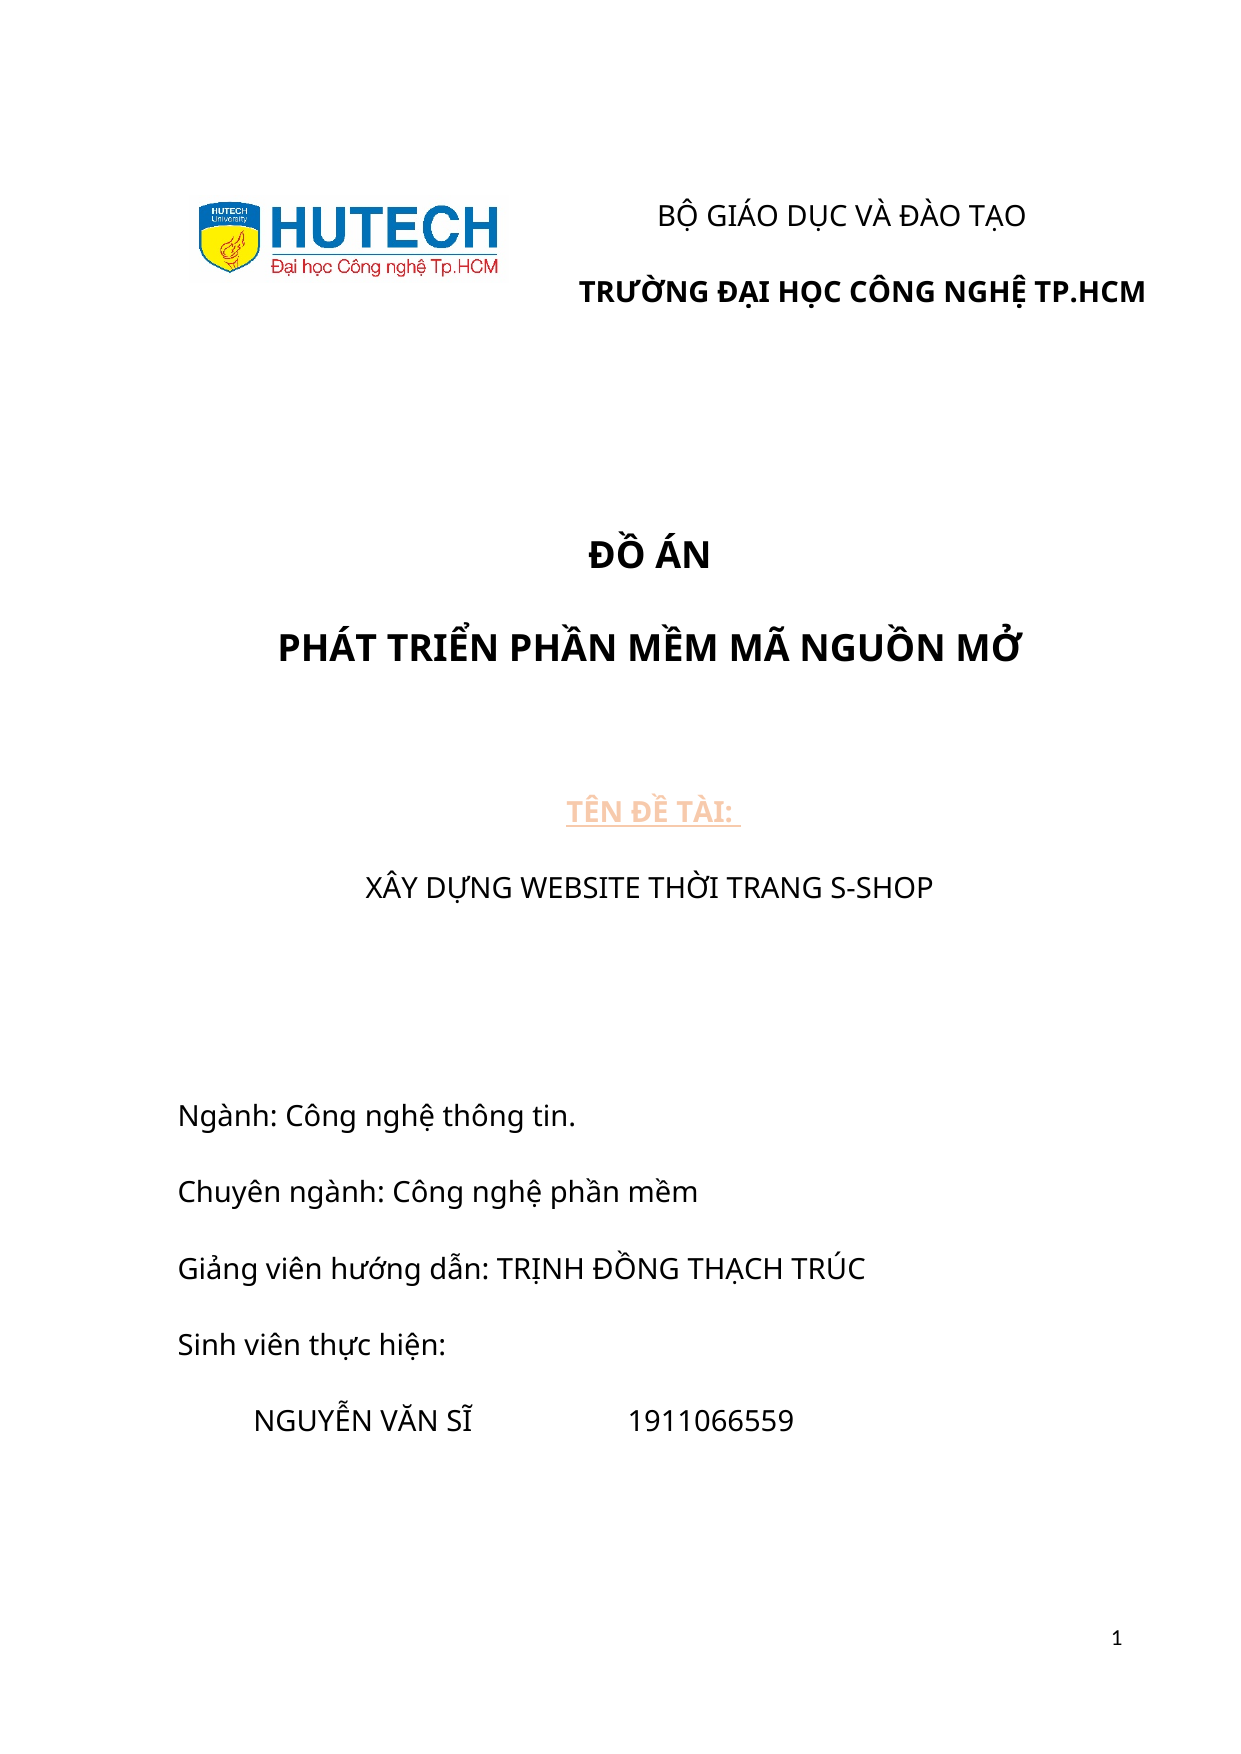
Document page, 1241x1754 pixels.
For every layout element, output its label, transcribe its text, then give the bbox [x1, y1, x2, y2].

text XÂY DỰNG WEBSITE THỜI TRANG S-SHOP [177, 867, 1122, 907]
text PHÁT TRIỂN PHẦN MỀM MÃ NGUỒN MỞ [177, 622, 1122, 673]
text NGUYỄN VĂN SĨ 1911066559 [177, 1400, 1122, 1440]
text TÊN ĐỀ TÀI: [177, 791, 1122, 831]
table_header BỘ GIÁO DỤC VÀ ĐÀO TẠO TRƯỜNG ĐẠI HỌC CÔNG NGHỆ TP.HCM [533, 195, 1193, 341]
text Chuyên ngành: Công nghệ phần mềm [177, 1172, 1122, 1211]
text Giảng viên hướng dẫn: TRỊNH ĐỒNG THẠCH TRÚC [177, 1248, 1122, 1288]
table_header [178, 195, 532, 341]
picture [188, 195, 509, 283]
text ĐỒ ÁN [177, 528, 1122, 579]
text Sinh viên thực hiện: [177, 1324, 1122, 1364]
text Ngành: Công nghệ thông tin. [177, 1096, 1122, 1135]
